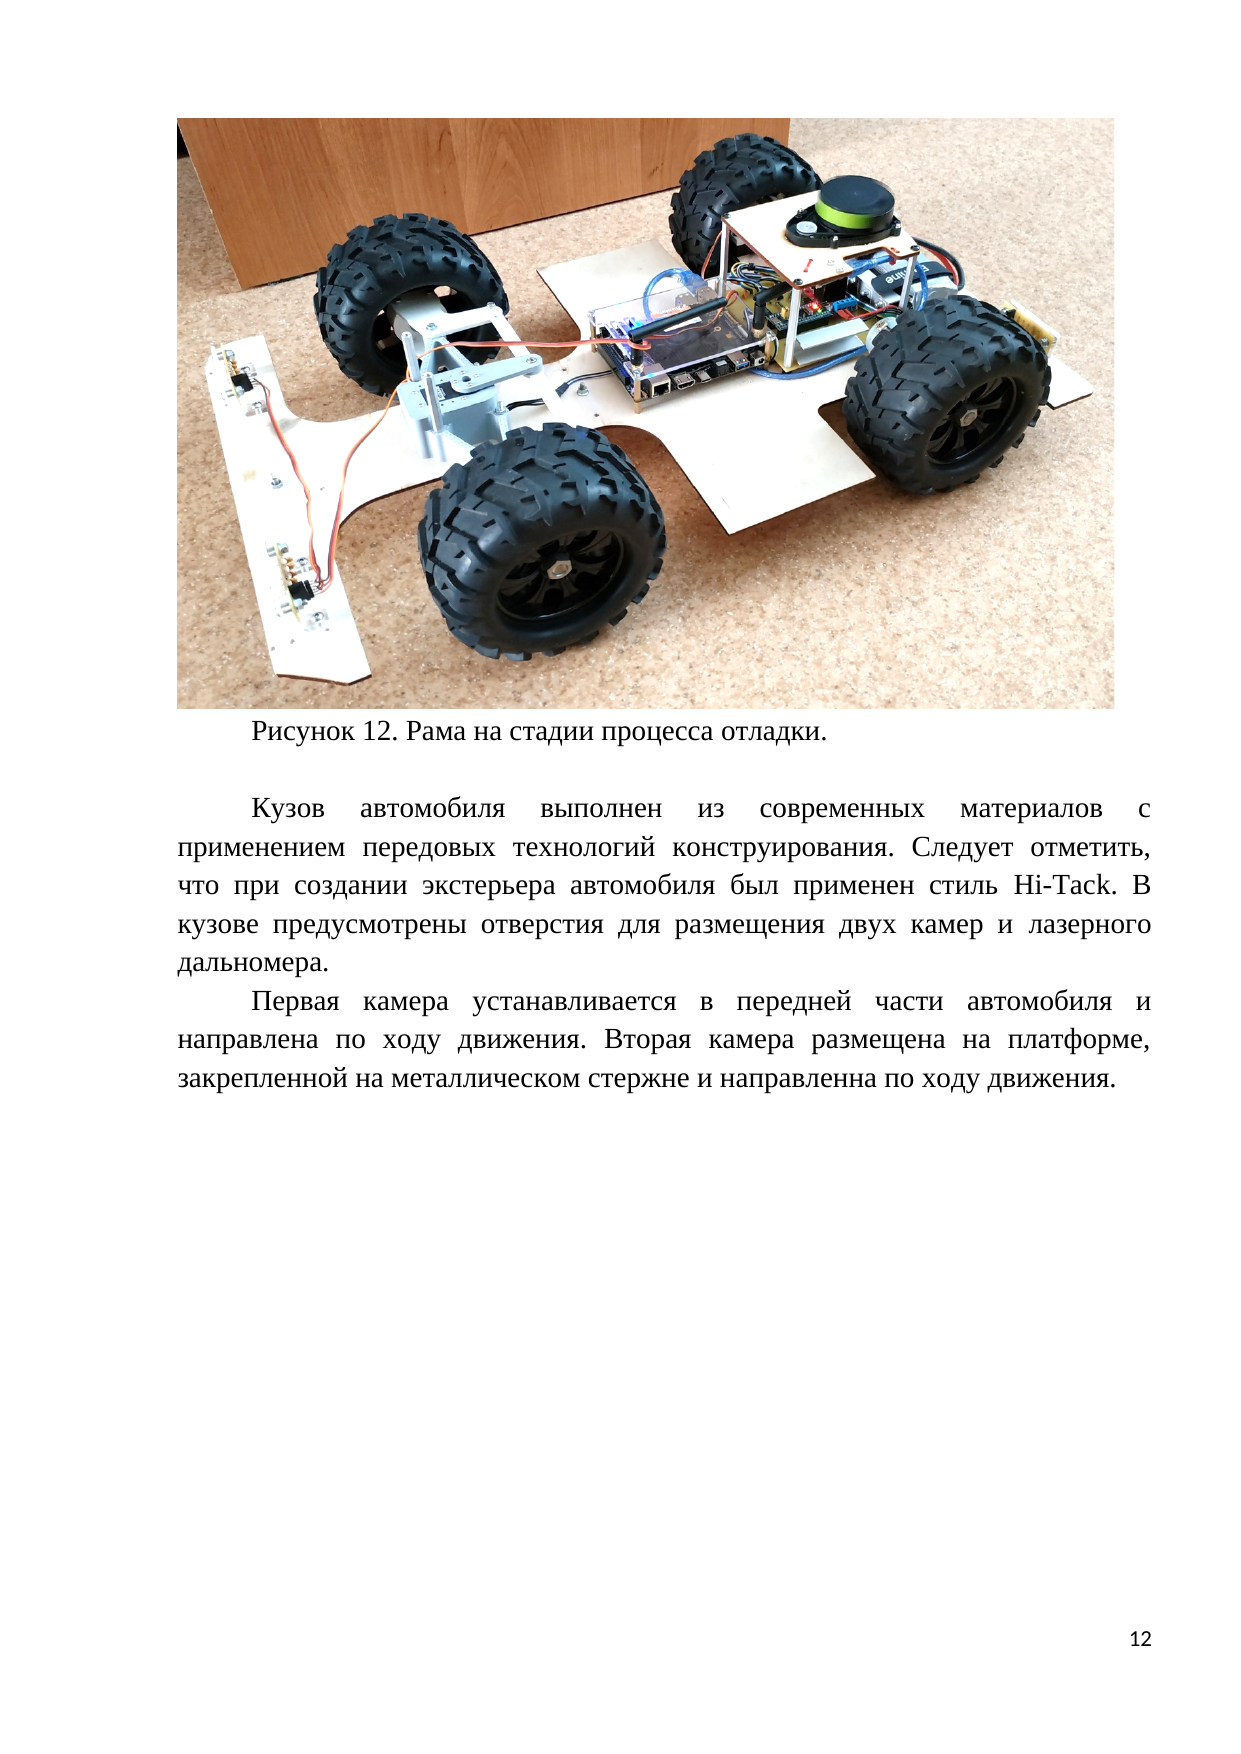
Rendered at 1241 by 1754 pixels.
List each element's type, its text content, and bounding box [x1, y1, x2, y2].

picture [177, 118, 1115, 709]
text Рисунок 12. Рама на стадии процесса отладки. [177, 713, 1152, 747]
text Первая камера устанавливается в передней части автомобиля и направлена по ходу движения. Вторая камера размещена на платформе, закрепленной на металлическом стержне и направленна по ходу движения. [177, 983, 1152, 1093]
text Кузов автомобиля выполнен из современных материалов с применением передовых технологий конструирования. Следует отметить, что при создании экстерьера автомобиля был применен стиль Hi-Tack. В кузове предусмотрены отверстия для размещения двух камер и лазерного дальномера. [177, 790, 1152, 978]
